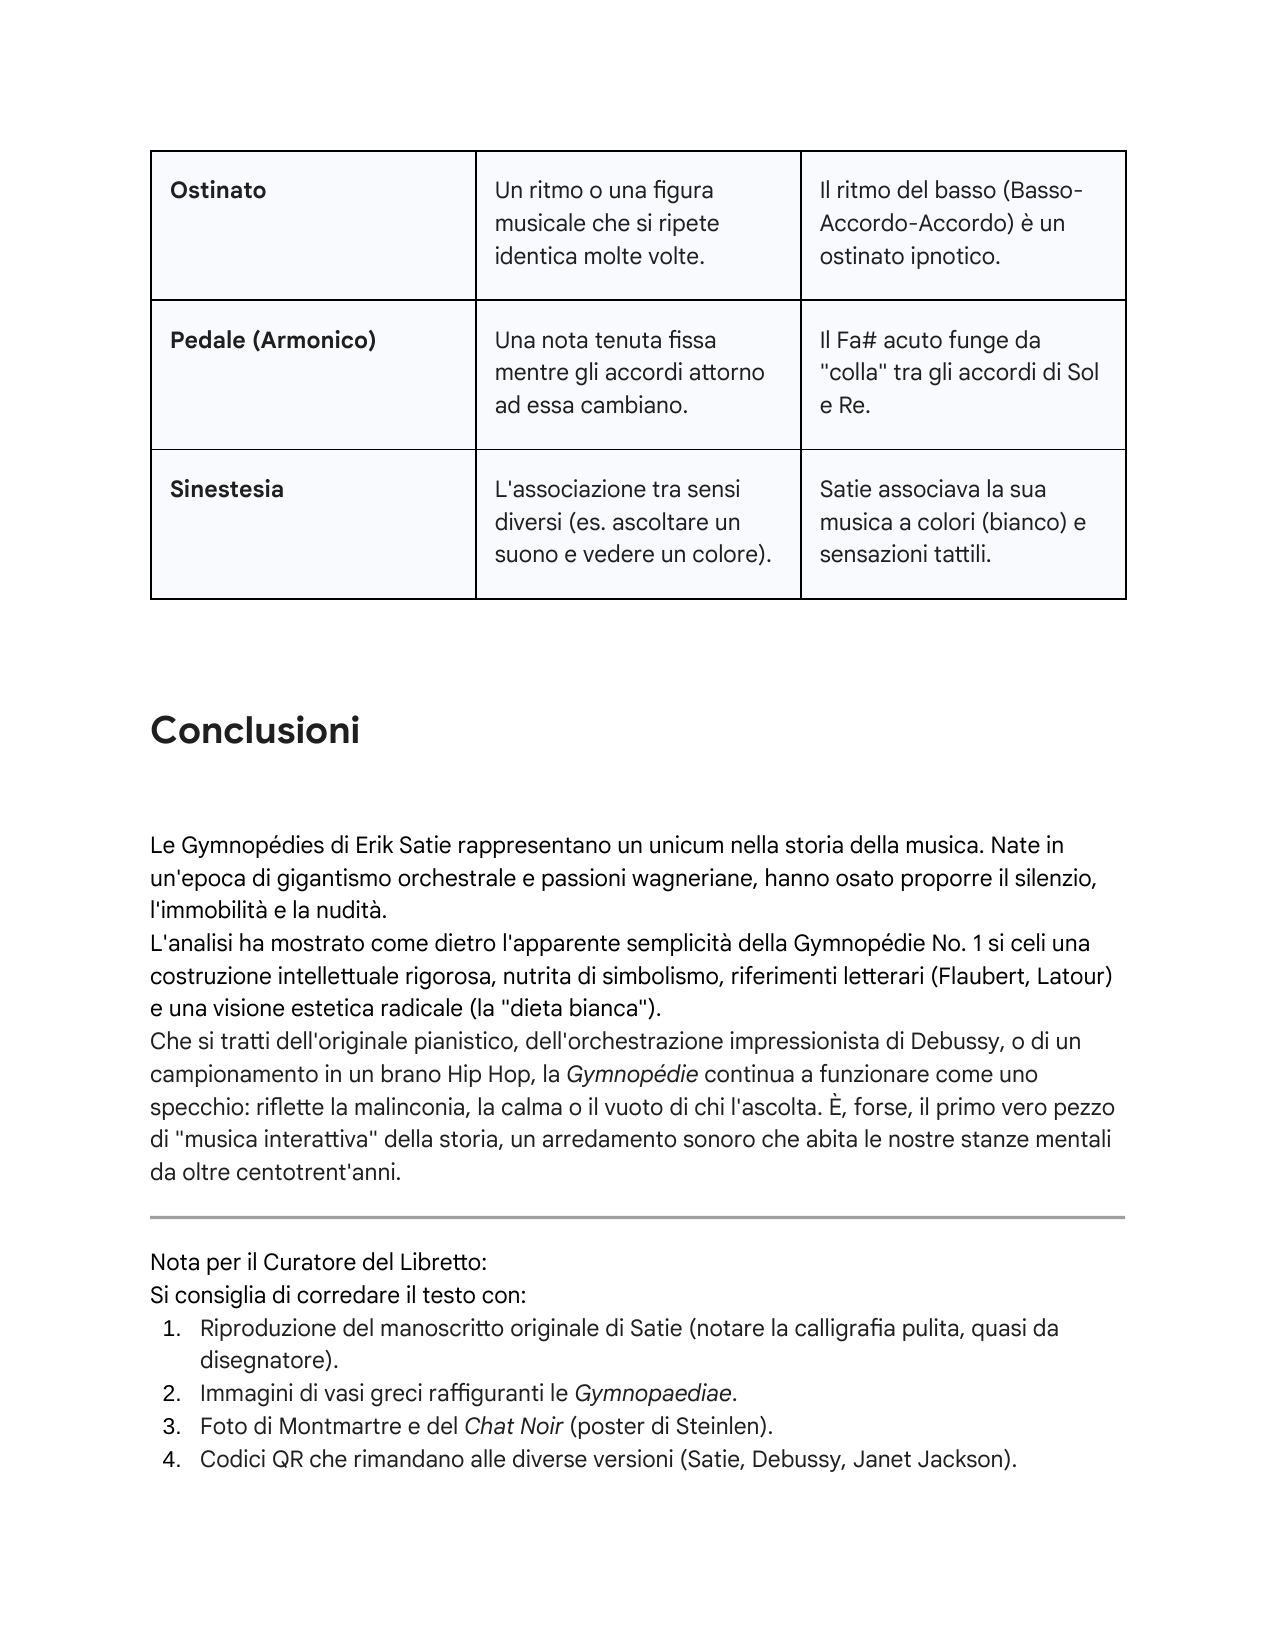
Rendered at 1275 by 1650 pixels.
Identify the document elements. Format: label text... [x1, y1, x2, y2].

table_cell Sinestesia [152, 450, 475, 598]
text L'analisi ha mostrato come dietro l'apparente semplicità della Gymnopédie No. 1 si celi una costruzione intellettuale rigorosa, nutrita di simbolismo, riferimenti letterari (Flaubert, Latour) e una visione estetica radicale (la "dieta bianca"). [150, 929, 1125, 1023]
table_cell Un ritmo o una figura musicale che si ripete identica molte volte. [477, 152, 800, 299]
list Foto di Montmartre e del Chat Noir (poster di Steinlen). [162, 1412, 1125, 1441]
table_cell Satie associava la sua musica a colori (bianco) e sensazioni tattili. [802, 450, 1125, 598]
table_cell Pedale (Armonico) [152, 301, 475, 449]
list Immagini di vasi greci raffiguranti le Gymnopaediae. [162, 1379, 1125, 1408]
text Nota per il Curatore del Libretto: [150, 1220, 1125, 1277]
table_cell Ostinato [152, 152, 475, 299]
list Codici QR che rimandano alle diverse versioni (Satie, Debussy, Janet Jackson). [162, 1445, 1125, 1474]
table_cell L'associazione tra sensi diversi (es. ascoltare un suono e vedere un colore). [477, 450, 800, 598]
text Che si tratti dell'originale pianistico, dell'orchestrazione impressionista di Debussy, o di un campionamento in un brano Hip Hop, la Gymnopédie continua a funzionare come uno specchio: riflette la malinconia, la calma o il vuoto di chi l'ascolta. È, forse, il primo vero pezzo di "musica interattiva" della storia, un arredamento sonoro che abita le nostre stanze mentali da oltre centotrent'anni. [150, 1027, 1125, 1187]
list Riproduzione del manoscritto originale di Satie (notare la calligrafia pulita, quasi da disegnatore). [162, 1314, 1125, 1376]
table_cell Il Fa# acuto funge da "colla" tra gli accordi di Sol e Re. [802, 301, 1125, 449]
table_cell Una nota tenuta fissa mentre gli accordi attorno ad essa cambiano. [477, 301, 800, 449]
table_cell Il ritmo del basso (Basso-Accordo-Accordo) è un ostinato ipnotico. [802, 152, 1125, 299]
text Le Gymnopédies di Erik Satie rappresentano un unicum nella storia della musica. Nate in un'epoca di gigantismo orchestrale e passioni wagneriane, hanno osato proporre il silenzio, l'immobilità e la nudità. [150, 831, 1125, 925]
text Si consiglia di corredare il testo con: [150, 1281, 1125, 1310]
subtitle Conclusioni [150, 707, 1125, 754]
